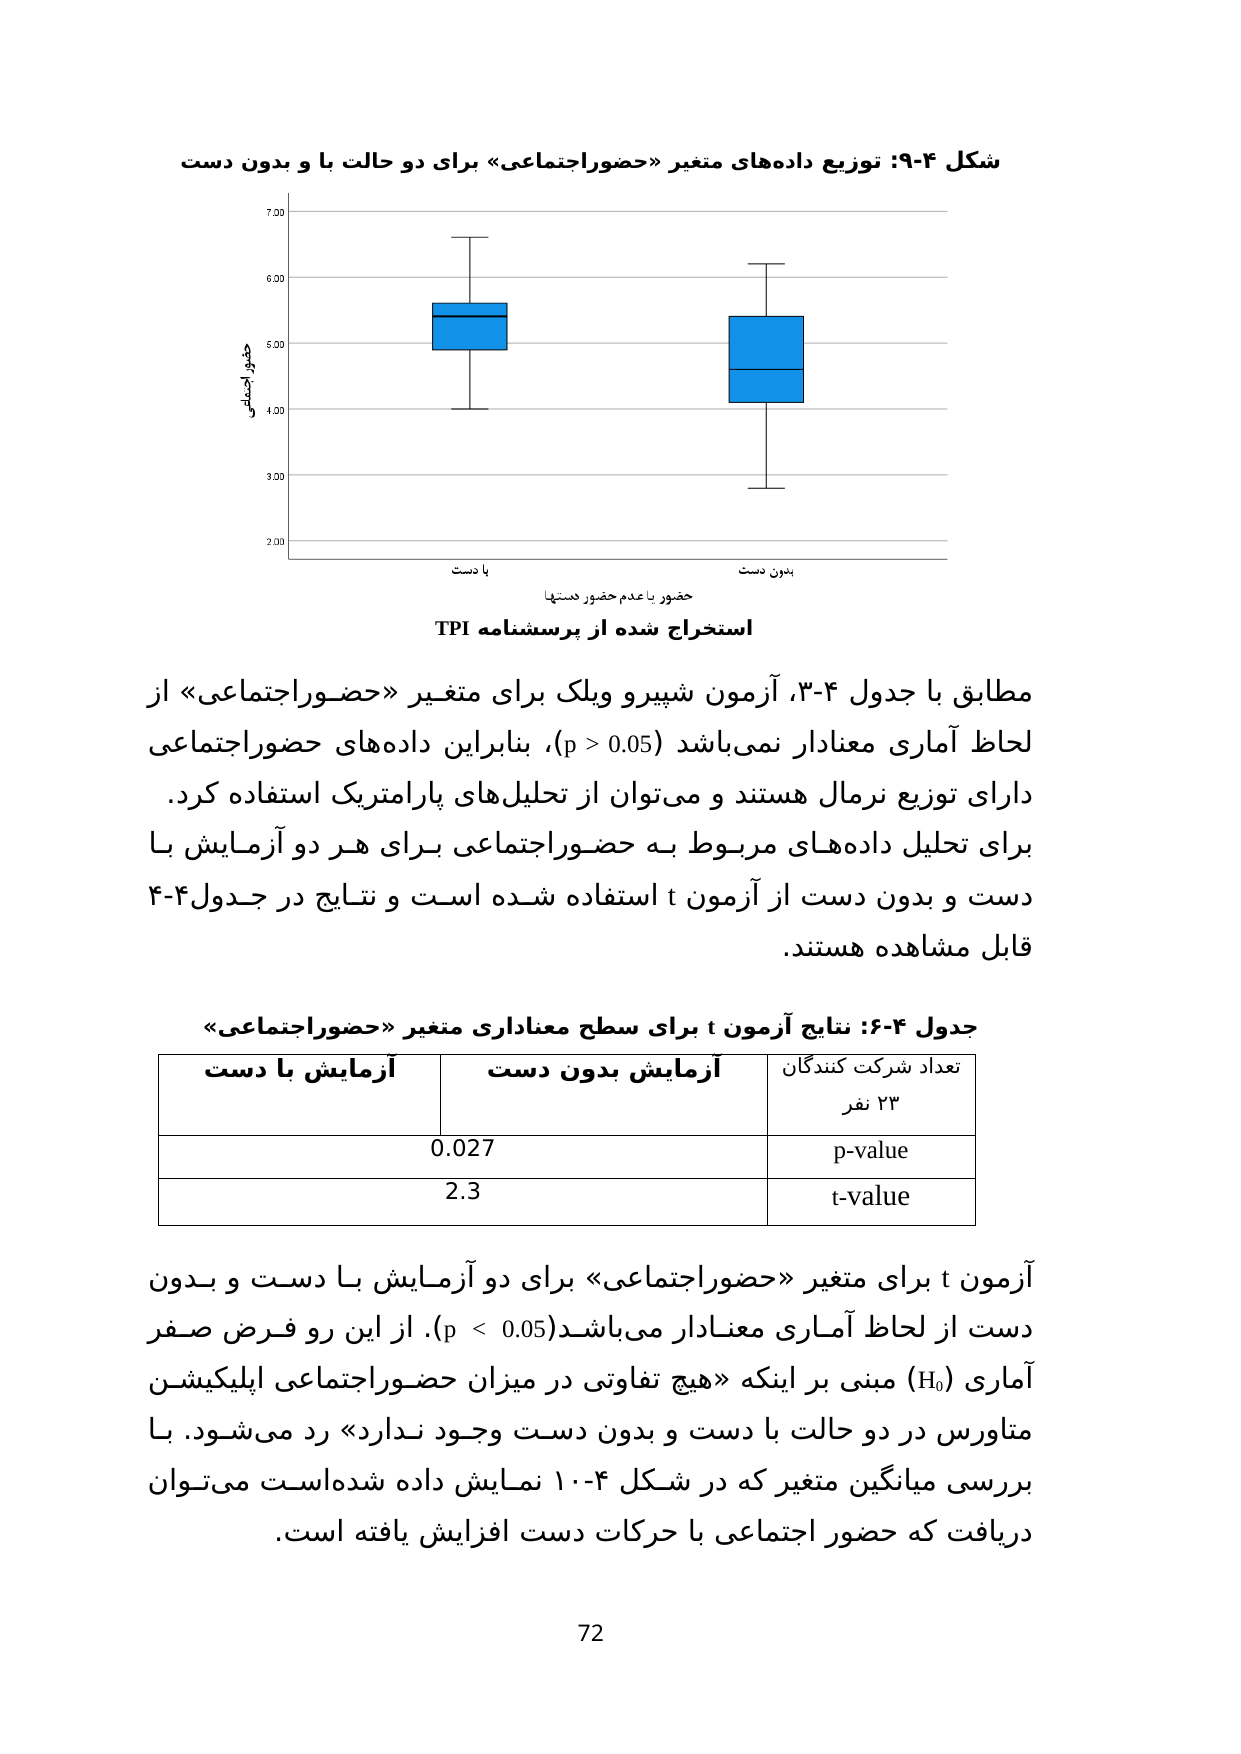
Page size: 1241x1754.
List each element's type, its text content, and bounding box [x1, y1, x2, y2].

picture [227, 188, 954, 617]
table_cell t-value [768, 1179, 975, 1225]
text مطابق با جدول ۴-۳، آزمون‌ شپیرو ویلک برای متغیر «حضوراجتماعی» از لحاظ آماری معنادار نمی‌باشد (p > 0.05)، بنابراین داده‌های حضوراجتماعی دارای توزیع نرمال هستند و می‌توان از تحلیل‌های پارامتریک استفاده کرد. [148, 674, 1033, 810]
text جدول ۴-۶: نتایج آزمون t برای سطح معناداری متغیر «حضوراجتماعی» [148, 1013, 1033, 1040]
text آزمون t برای متغیر «حضوراجتماعی» برای دو آزمایش با دست و بدون دست از لحاظ آماری معنادار می‌باشد(p < 0.05). از این رو فرض صفر آماری (H0) مبنی بر اینکه «هیچ تفاوتی در میزان حضوراجتماعی اپلیکیشن متاورس در دو حالت با دست و بدون دست وجود ندارد» رد می‌شود. با بررسی میانگین متغیر که در شکل ۴-۱۰ نمایش داده شده‌است می‌توان دریافت که حضور اجتماعی با حرکات دست افزایش یافته است. [148, 1260, 1033, 1548]
table_cell 0.027 [159, 1136, 767, 1177]
table_cell 2.3 [159, 1179, 767, 1225]
table_header آزمایش با دست [159, 1055, 440, 1134]
table_cell p-value [768, 1136, 975, 1177]
table_header آزمایش بدون دست [441, 1055, 767, 1134]
text برای تحلیل داده‌های مربوط به حضوراجتماعی برای هر دو آزمایش با دست و بدون دست از آزمون t استفاده شده است و نتایج در جدول۴-۴ قابل مشاهده هستند. [148, 827, 1033, 963]
table_header تعداد شرکت کنندگان ۲۳ نفر [768, 1055, 975, 1134]
